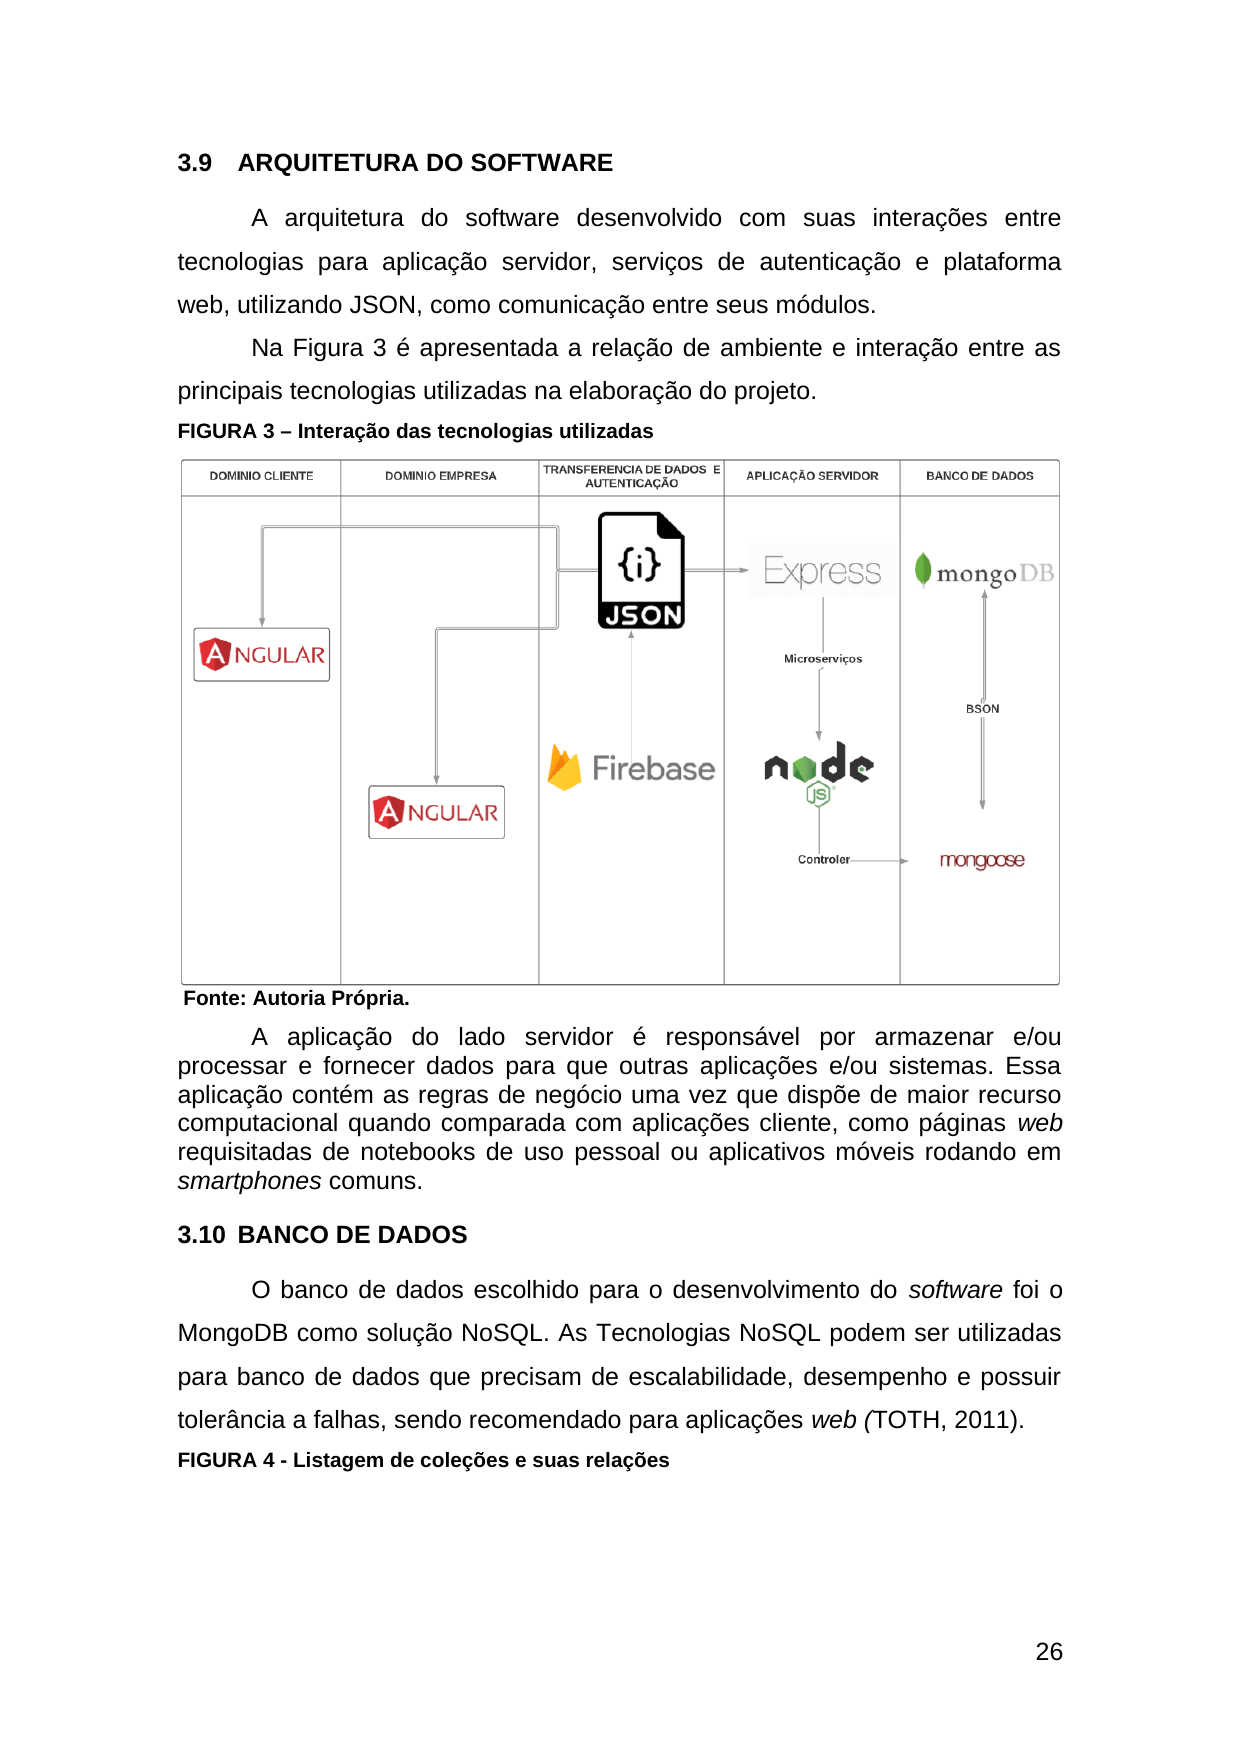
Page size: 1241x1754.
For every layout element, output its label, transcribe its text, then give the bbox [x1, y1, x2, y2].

text FIGURA 4 - Listagem de coleções e suas relações [177, 1448, 1063, 1472]
picture [177, 455, 1064, 987]
text O banco de dados escolhido para o desenvolvimento do software foi o MongoDB como solução NoSQL. As Tecnologias NoSQL podem ser utilizadas para banco de dados que precisam de escalabilidade, desempenho e possuir tolerância a falhas, sendo recomendado para aplicações web (TOTH, 2011). [177, 1275, 1063, 1433]
text FIGURA 3 – Interação das tecnologias utilizadas [177, 419, 1063, 443]
text A arquitetura do software desenvolvido com suas interações entre tecnologias para aplicação servidor, serviços de autenticação e plataforma web, utilizando JSON, como comunicação entre seus módulos. [177, 203, 1063, 318]
subtitle BANCO DE DADOS [177, 1219, 1063, 1248]
text Na Figura 3 é apresentada a relação de ambiente e interação entre as principais tecnologias utilizadas na elaboração do projeto. [177, 333, 1063, 404]
text A aplicação do lado servidor é responsável por armazenar e/ou processar e fornecer dados para que outras aplicações e/ou sistemas. Essa aplicação contém as regras de negócio uma vez que dispõe de maior recurso computacional quando comparada com aplicações cliente, como páginas web requisitadas de notebooks de uso pessoal ou aplicativos móveis rodando em smartphones comuns. [177, 1022, 1063, 1194]
subtitle ARQUITETURA DO SOFTWARE [177, 148, 1063, 176]
text Fonte: Autoria Própria. [177, 987, 1063, 1010]
